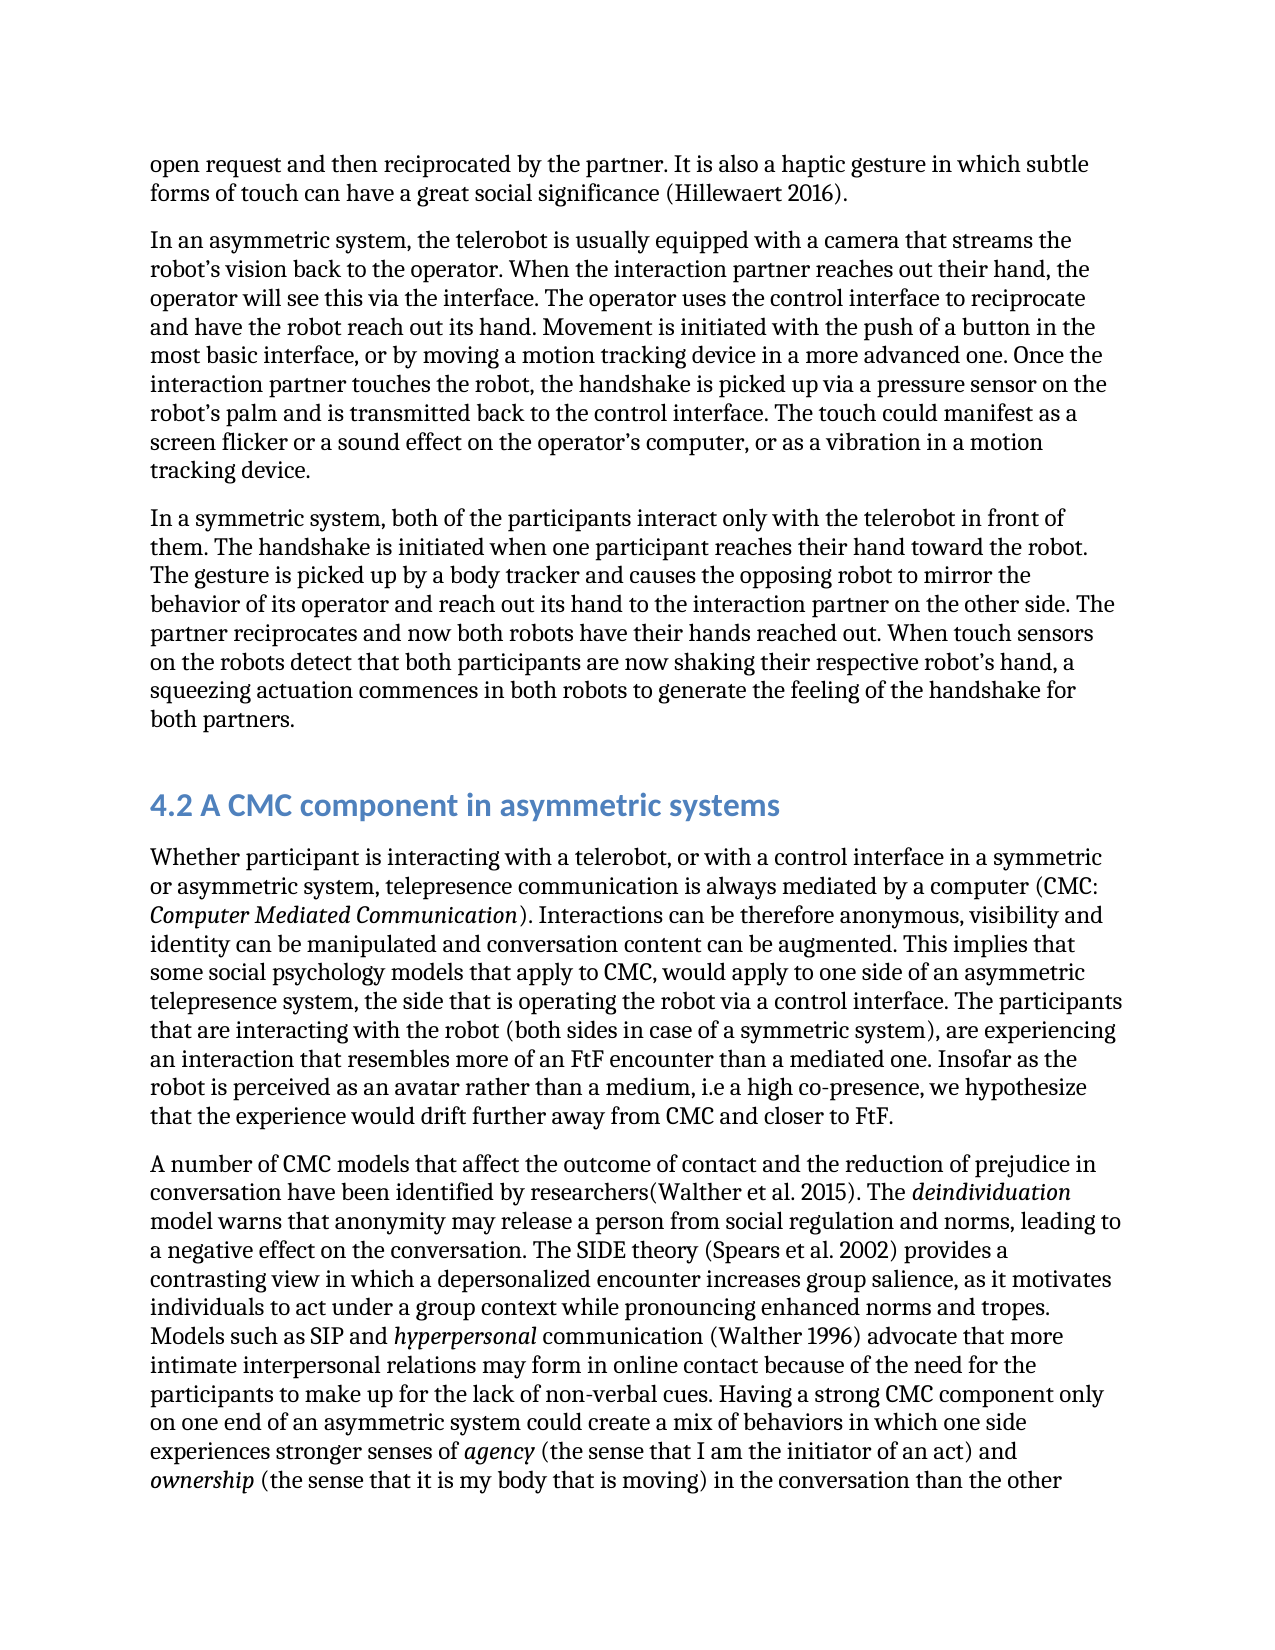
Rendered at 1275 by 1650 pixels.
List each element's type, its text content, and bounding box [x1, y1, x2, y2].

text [150, 150, 1125, 207]
text In a symmetric system, both of the participants interact only with the telerobot in front of them. The handshake is initiated when one participant reaches their hand toward the robot. The gesture is picked up by a body tracker and causes the opposing robot to mirror the behavior of its operator and reach out its hand to the interaction partner on the other side. The partner reciprocates and now both robots have their hands reached out. When touch sensors on the robots detect that both participants are now shaking their respective robot’s hand, a squeezing actuation commences in both robots to generate the feeling of the handshake for both partners. [150, 504, 1125, 734]
subtitle 4.2 A CMC component in asymmetric systems [150, 784, 1125, 824]
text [150, 1149, 1125, 1494]
text Whether participant is interacting with a telerobot, or with a control interface in a symmetric or asymmetric system, telepresence communication is always mediated by a computer (CMC: Computer Mediated Communication). Interactions can be therefore anonymous, visibility and identity can be manipulated and conversation content can be augmented. This implies that some social psychology models that apply to CMC, would apply to one side of an asymmetric telepresence system, the side that is operating the robot via a control interface. The participants that are interacting with the robot (both sides in case of a symmetric system), are experiencing an interaction that resembles more of an FtF encounter than a mediated one. Insofar as the robot is perceived as an avatar rather than a medium, i.e a high co-presence, we hypothesize that the experience would drift further away from CMC and closer to FtF. [150, 843, 1125, 1131]
text In an asymmetric system, the telerobot is usually equipped with a camera that streams the robot’s vision back to the operator. When the interaction partner reaches out their hand, the operator will see this via the interface. The operator uses the control interface to reciprocate and have the robot reach out its hand. Movement is initiated with the push of a button in the most basic interface, or by moving a motion tracking device in a more advanced one. Once the interaction partner touches the robot, the handshake is picked up via a pressure sensor on the robot’s palm and is transmitted back to the control interface. The touch could manifest as a screen flicker or a sound effect on the operator’s computer, or as a vibration in a motion tracking device. [150, 226, 1125, 485]
